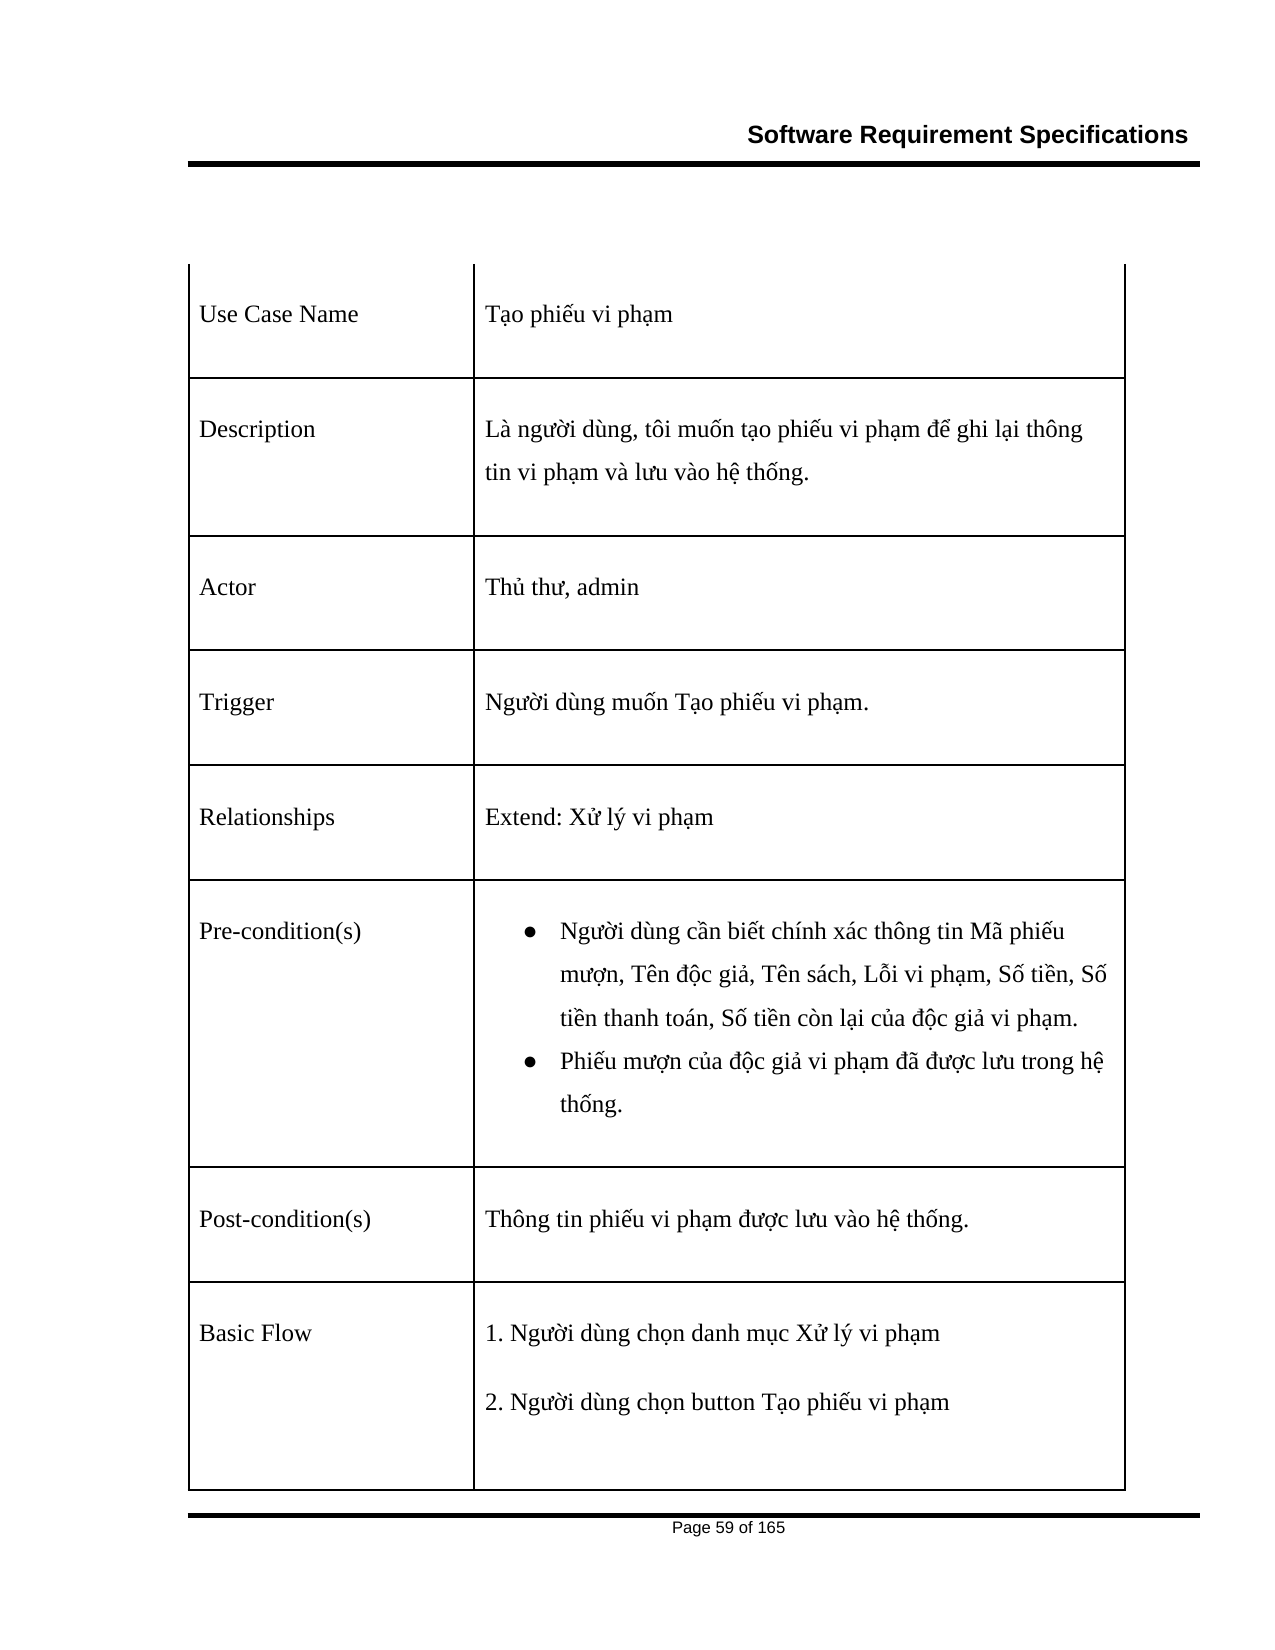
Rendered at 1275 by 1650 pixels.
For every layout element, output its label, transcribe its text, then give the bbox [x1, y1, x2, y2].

table_cell Là người dùng, tôi muốn tạo phiếu vi phạm để ghi lại thông tin vi phạm và lưu vào hệ thống. [475, 379, 1124, 534]
table_cell Description [190, 379, 473, 534]
table_cell Post-condition(s) [190, 1168, 473, 1281]
table_cell Trigger [190, 651, 473, 764]
table_cell Actor [190, 537, 473, 649]
table_cell Extend: Xử lý vi phạm [475, 766, 1124, 879]
table_header Tạo phiếu vi phạm [475, 264, 1124, 377]
table_cell Relationships [190, 766, 473, 879]
table_cell Thủ thư, admin [475, 537, 1124, 649]
table_header Use Case Name [190, 264, 473, 377]
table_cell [475, 1283, 1124, 1489]
table_cell Basic Flow [190, 1283, 473, 1489]
table_cell Thông tin phiếu vi phạm được lưu vào hệ thống. [475, 1168, 1124, 1281]
table_cell Người dùng cần biết chính xác thông tin Mã phiếu mượn, Tên độc giả, Tên sách, Lỗi vi phạm, Số tiền, Số tiền thanh toán, Số tiền còn lại của độc giả vi phạm. Phiếu mượn của độc giả vi phạm đã được lưu trong hệ thống. [475, 881, 1124, 1166]
table_cell Người dùng muốn Tạo phiếu vi phạm. [475, 651, 1124, 764]
table_cell Pre-condition(s) [190, 881, 473, 1166]
